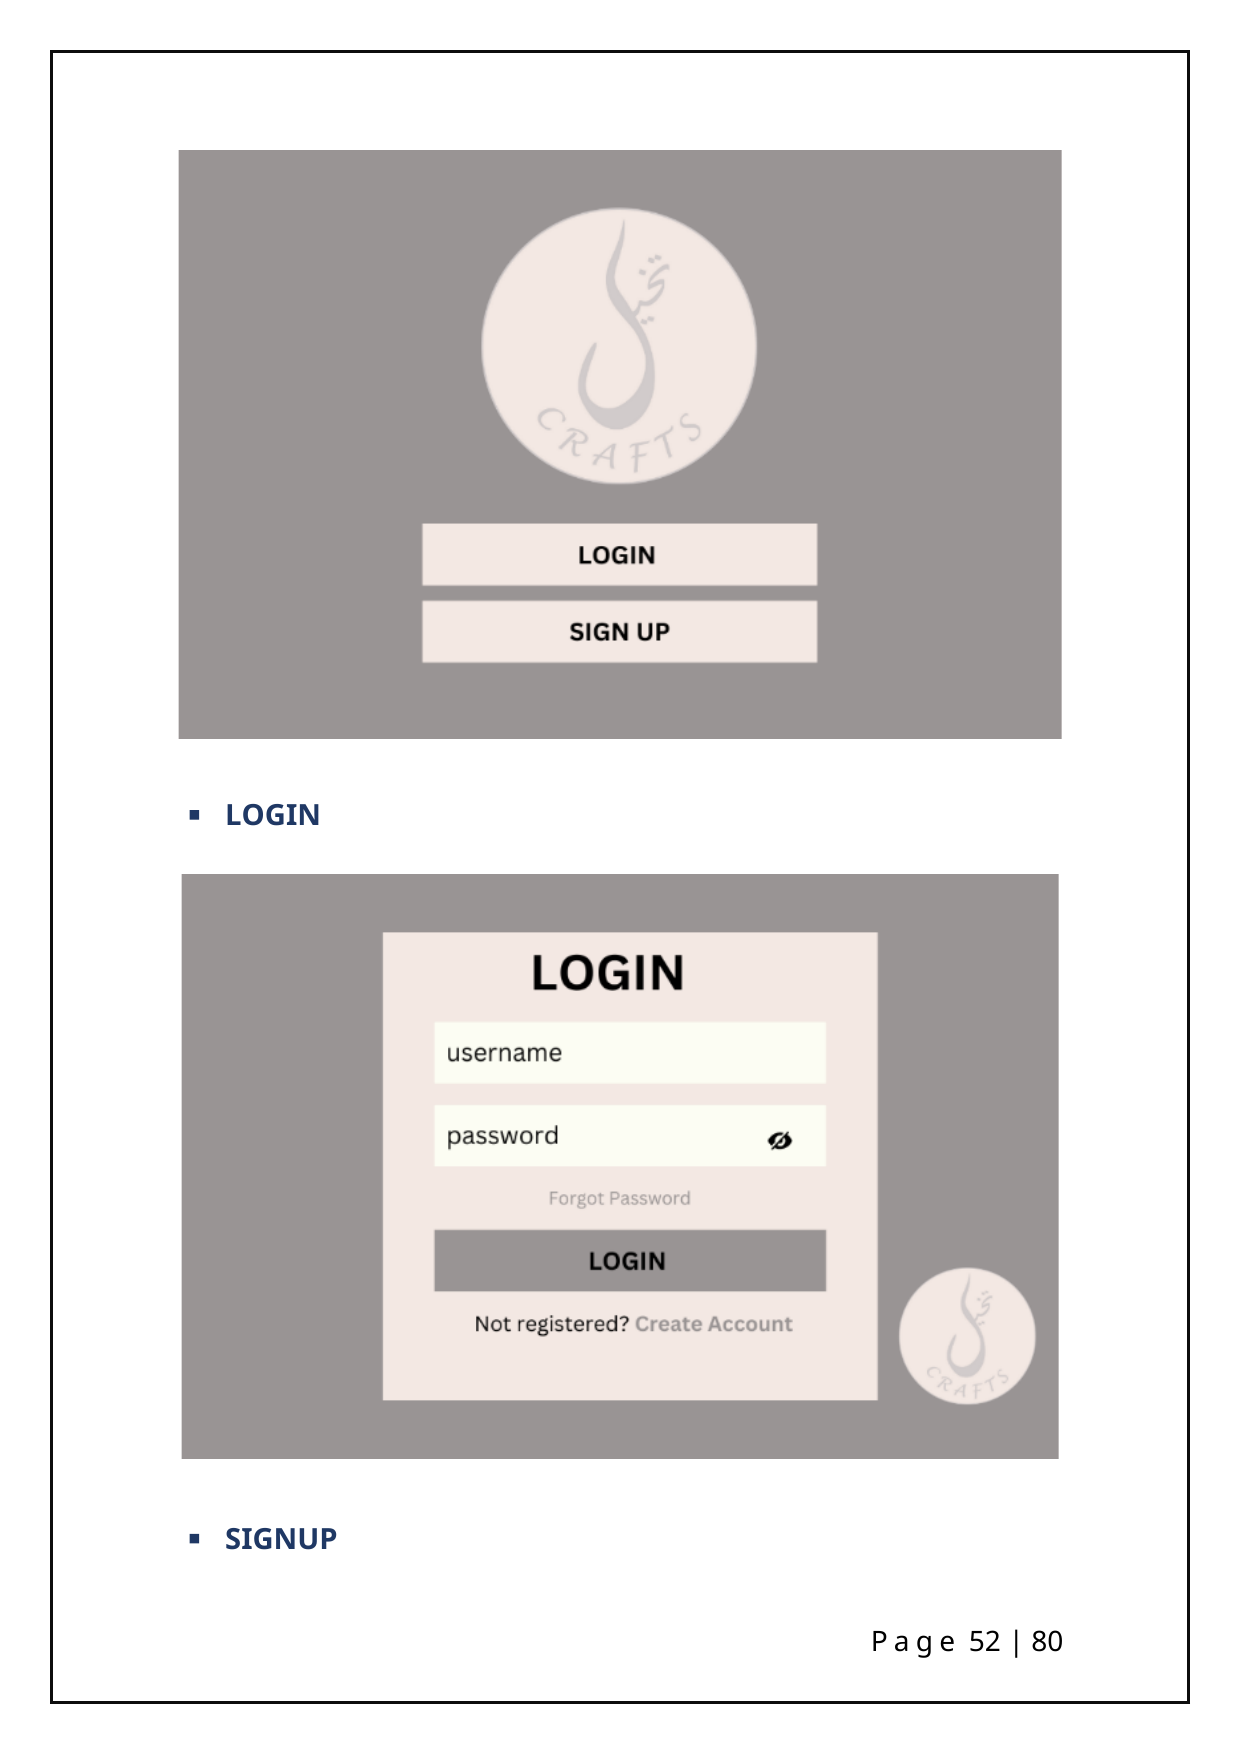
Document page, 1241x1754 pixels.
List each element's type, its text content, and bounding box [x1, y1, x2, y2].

picture [178, 150, 1062, 739]
picture [181, 874, 1059, 1459]
list SIGNUP [187, 1518, 1090, 1558]
list LOGIN [187, 794, 1090, 834]
